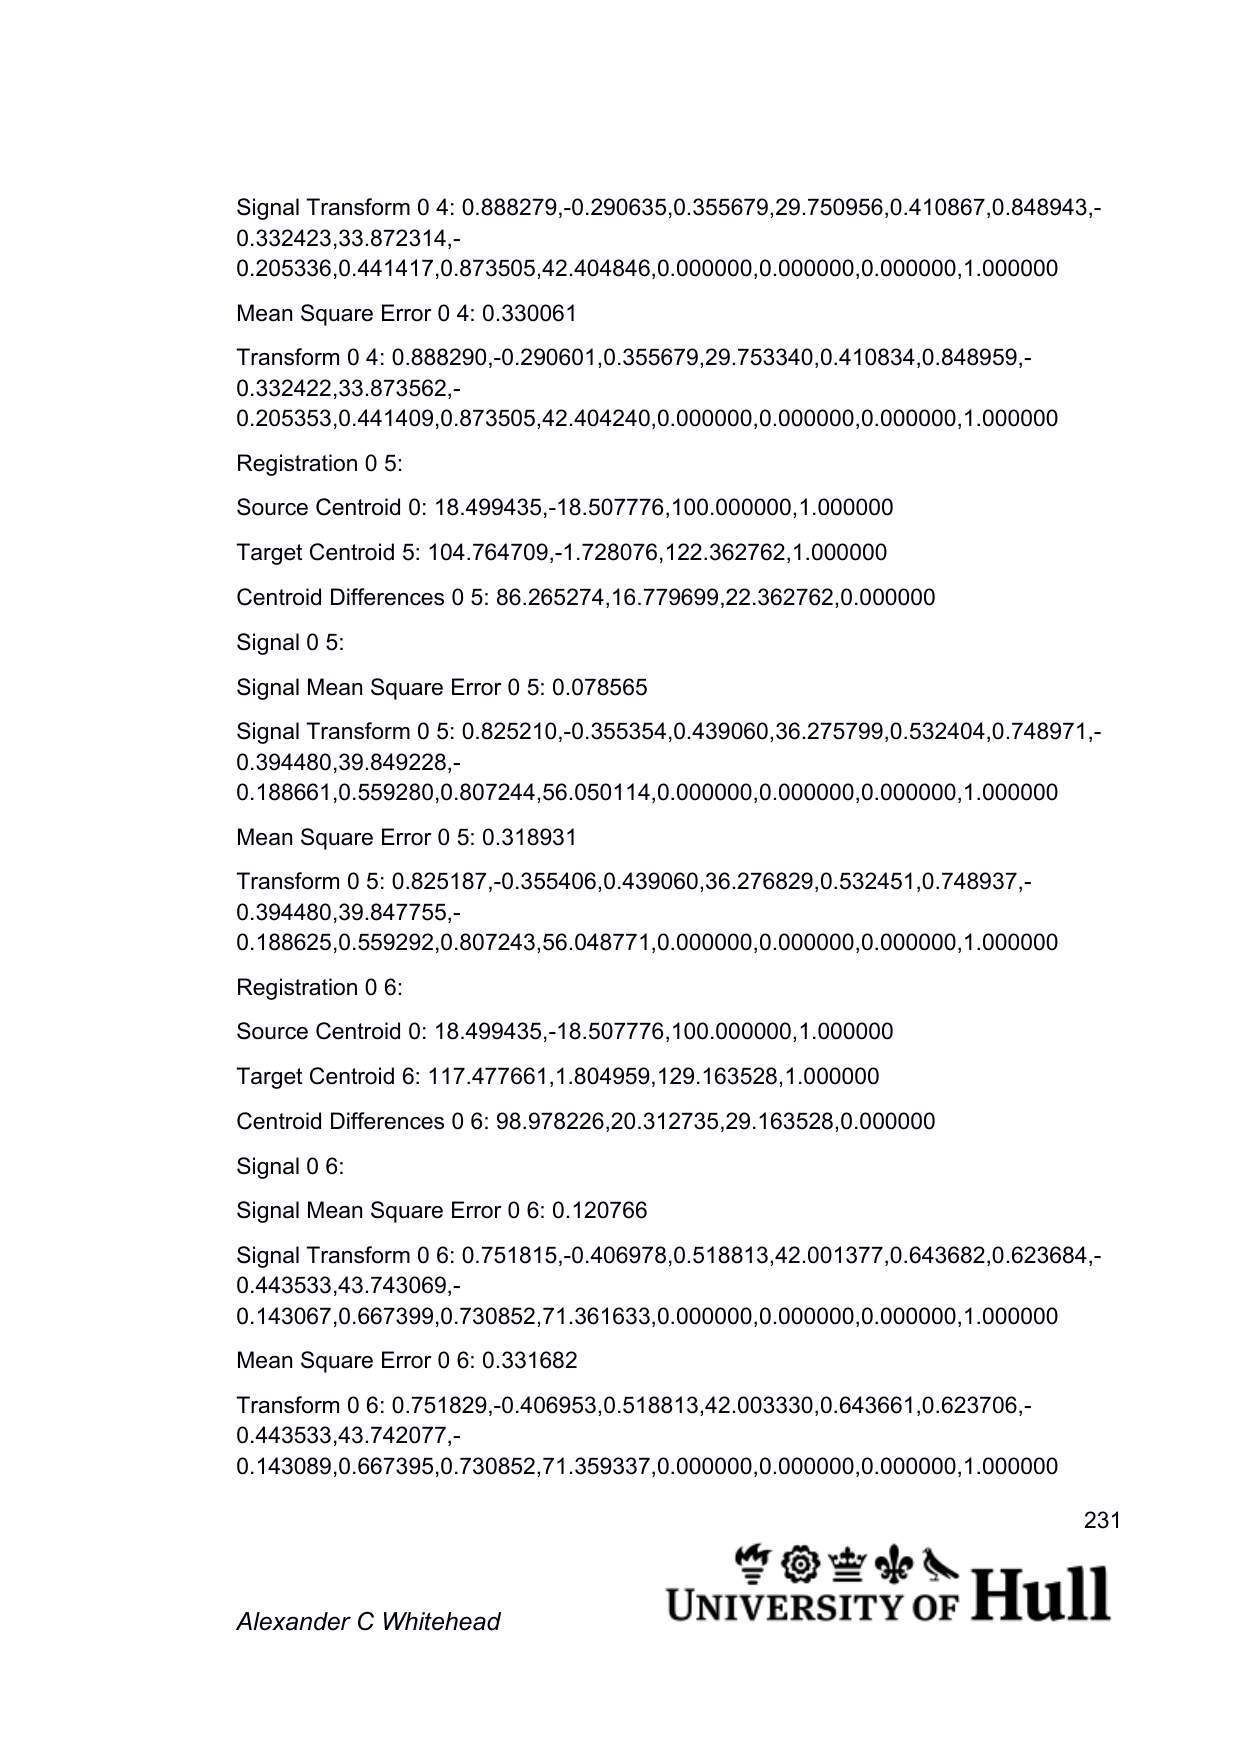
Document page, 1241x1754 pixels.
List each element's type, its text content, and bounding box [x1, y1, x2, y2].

text Registration 0 5: [236, 449, 1122, 476]
text Transform 0 6: 0.751829,-0.406953,0.518813,42.003330,0.643661,0.623706,-0.443533,43.742077,-0.143089,0.667395,0.730852,71.359337,0.000000,0.000000,0.000000,1.000000 [236, 1392, 1122, 1479]
text Source Centroid 0: 18.499435,-18.507776,100.000000,1.000000 [236, 494, 1122, 521]
text Mean Square Error 0 5: 0.318931 [236, 823, 1122, 850]
text Signal 0 6: [236, 1153, 1122, 1179]
text Centroid Differences 0 5: 86.265274,16.779699,22.362762,0.000000 [236, 584, 1122, 610]
text Mean Square Error 0 6: 0.331682 [236, 1347, 1122, 1374]
text Target Centroid 6: 117.477661,1.804959,129.163528,1.000000 [236, 1063, 1122, 1089]
text Signal Transform 0 4: 0.888279,-0.290635,0.355679,29.750956,0.410867,0.848943,-0.332423,33.872314,-0.205336,0.441417,0.873505,42.404846,0.000000,0.000000,0.000000,1.000000 [236, 194, 1122, 281]
text Signal Transform 0 6: 0.751815,-0.406978,0.518813,42.001377,0.643682,0.623684,-0.443533,43.743069,-0.143067,0.667399,0.730852,71.361633,0.000000,0.000000,0.000000,1.000000 [236, 1242, 1122, 1329]
text Target Centroid 5: 104.764709,-1.728076,122.362762,1.000000 [236, 539, 1122, 566]
text Signal Mean Square Error 0 5: 0.078565 [236, 673, 1122, 700]
text Transform 0 4: 0.888290,-0.290601,0.355679,29.753340,0.410834,0.848959,-0.332422,33.873562,-0.205353,0.441409,0.873505,42.404240,0.000000,0.000000,0.000000,1.000000 [236, 344, 1122, 431]
text Signal Transform 0 5: 0.825210,-0.355354,0.439060,36.275799,0.532404,0.748971,-0.394480,39.849228,-0.188661,0.559280,0.807244,56.050114,0.000000,0.000000,0.000000,1.000000 [236, 718, 1122, 805]
text Signal 0 5: [236, 629, 1122, 655]
text Source Centroid 0: 18.499435,-18.507776,100.000000,1.000000 [236, 1018, 1122, 1045]
picture [659, 1533, 1119, 1631]
text Signal Mean Square Error 0 6: 0.120766 [236, 1197, 1122, 1224]
text Centroid Differences 0 6: 98.978226,20.312735,29.163528,0.000000 [236, 1108, 1122, 1134]
text Registration 0 6: [236, 973, 1122, 1000]
text Transform 0 5: 0.825187,-0.355406,0.439060,36.276829,0.532451,0.748937,-0.394480,39.847755,-0.188625,0.559292,0.807243,56.048771,0.000000,0.000000,0.000000,1.000000 [236, 868, 1122, 955]
text Mean Square Error 0 4: 0.330061 [236, 299, 1122, 326]
